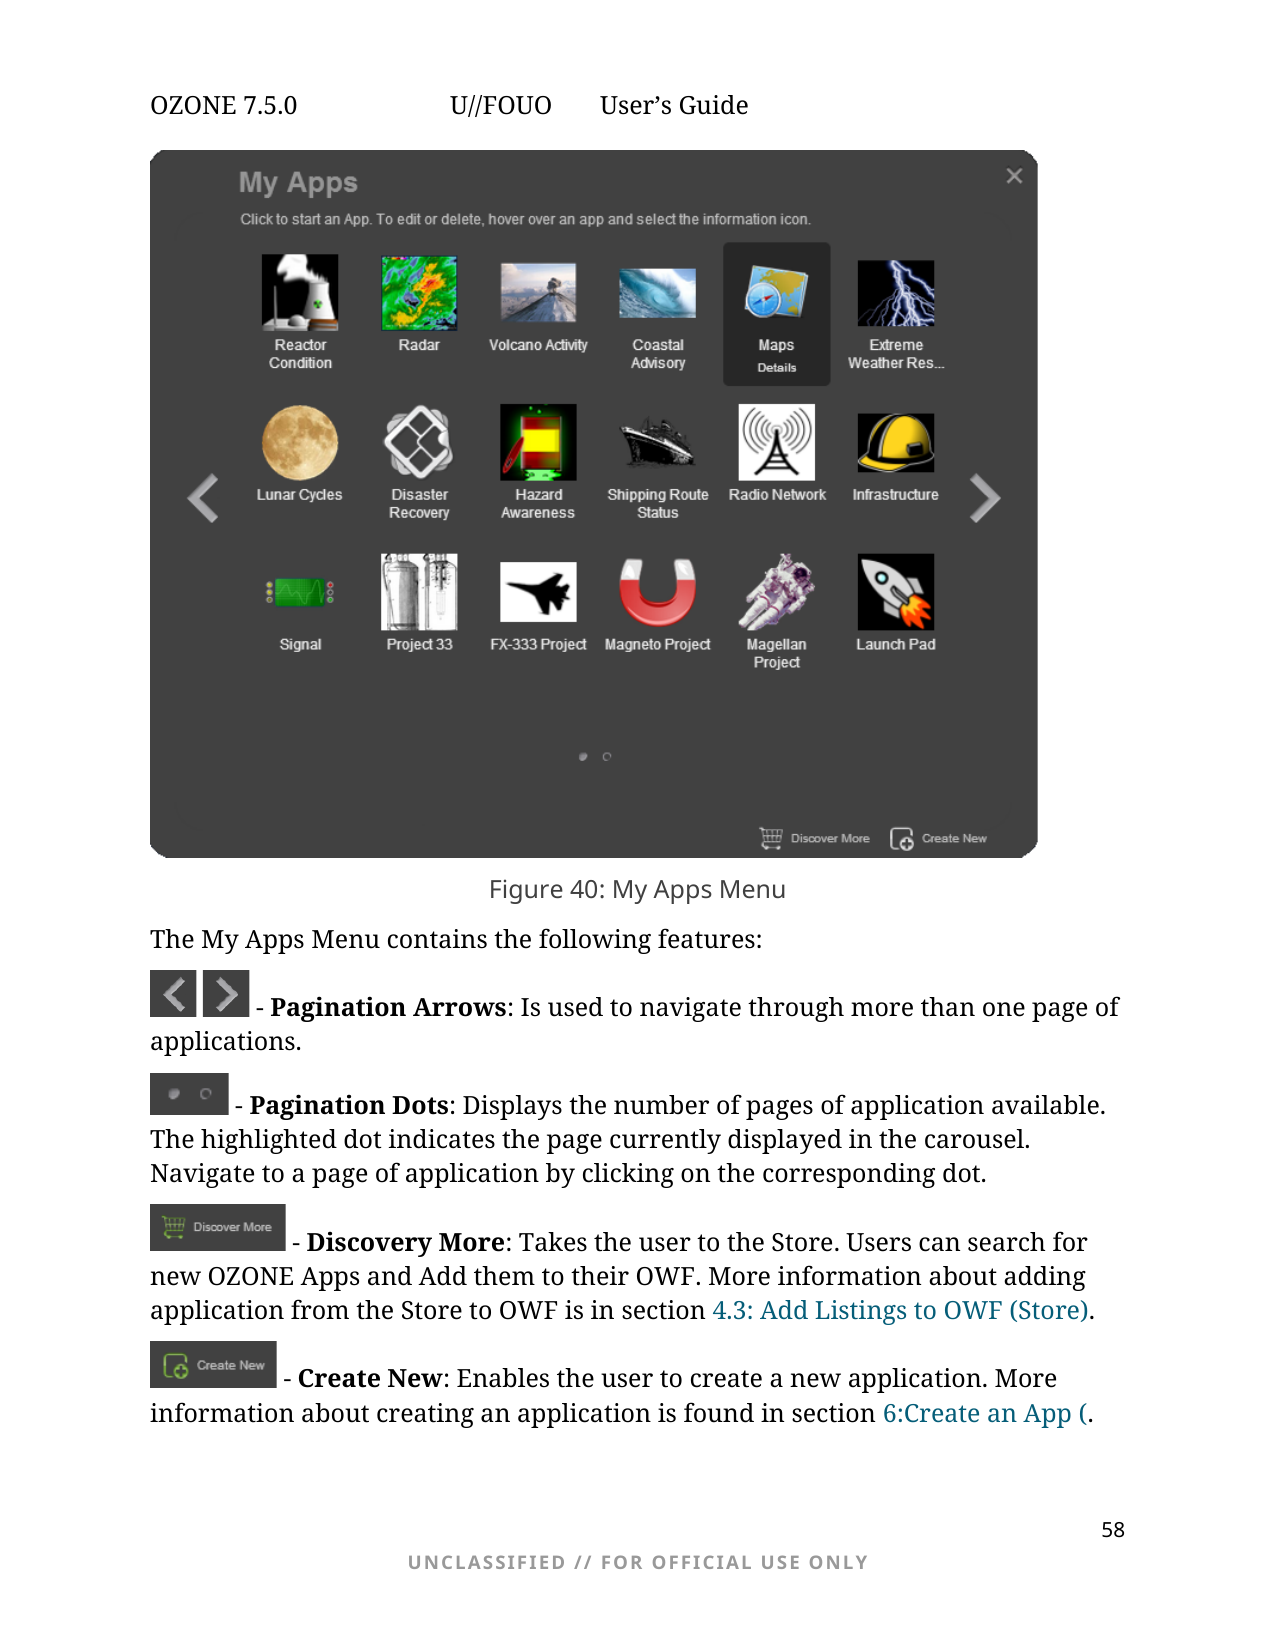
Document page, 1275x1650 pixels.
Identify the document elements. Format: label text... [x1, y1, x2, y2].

picture [713, 1304, 719, 1312]
picture [202, 970, 250, 1017]
picture [150, 150, 1038, 858]
picture [150, 1073, 229, 1115]
picture [150, 970, 197, 1017]
text - Discovery More: Takes the user to the Store. Users can search for new OZONE Apps and Add them to their OWF. More information about adding application from the Store to OWF is in section 4.3: Add Listings to OWF (Store). [150, 1204, 1125, 1326]
text The My Apps Menu contains the following features: [150, 921, 1125, 955]
text - Create New: Enables the user to create a new application. More information about creating an application is found in section 6:Create an App (. [150, 1341, 1125, 1429]
text - Pagination Arrows: Is used to navigate through more than one page of applications. [150, 970, 1125, 1058]
text - Pagination Dots: Displays the number of pages of application available. The highlighted dot indicates the page currently displayed in the carousel. Navigate to a page of application by clicking on the corresponding dot. [150, 1073, 1125, 1189]
picture [150, 1341, 277, 1388]
picture [150, 1204, 286, 1251]
